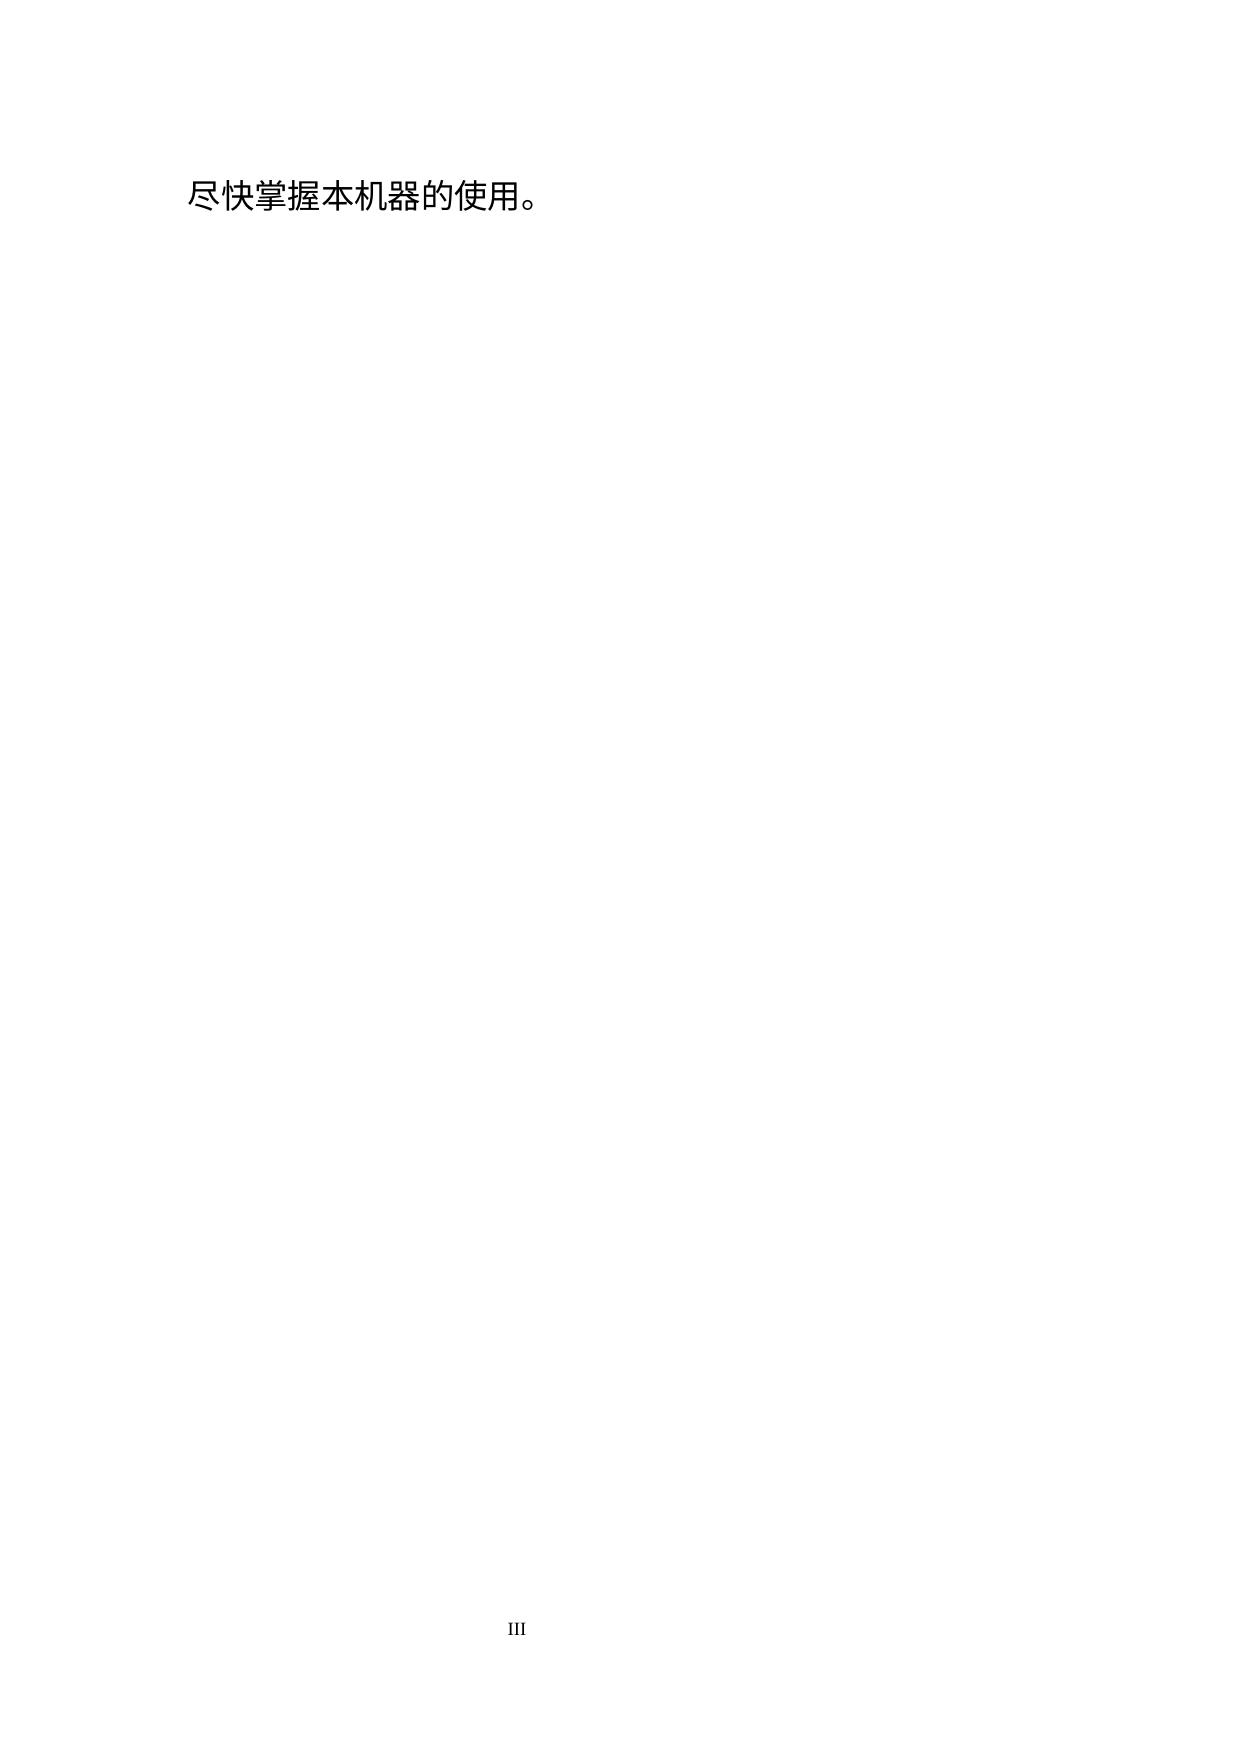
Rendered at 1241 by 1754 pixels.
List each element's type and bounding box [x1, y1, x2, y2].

text [187, 162, 1053, 227]
